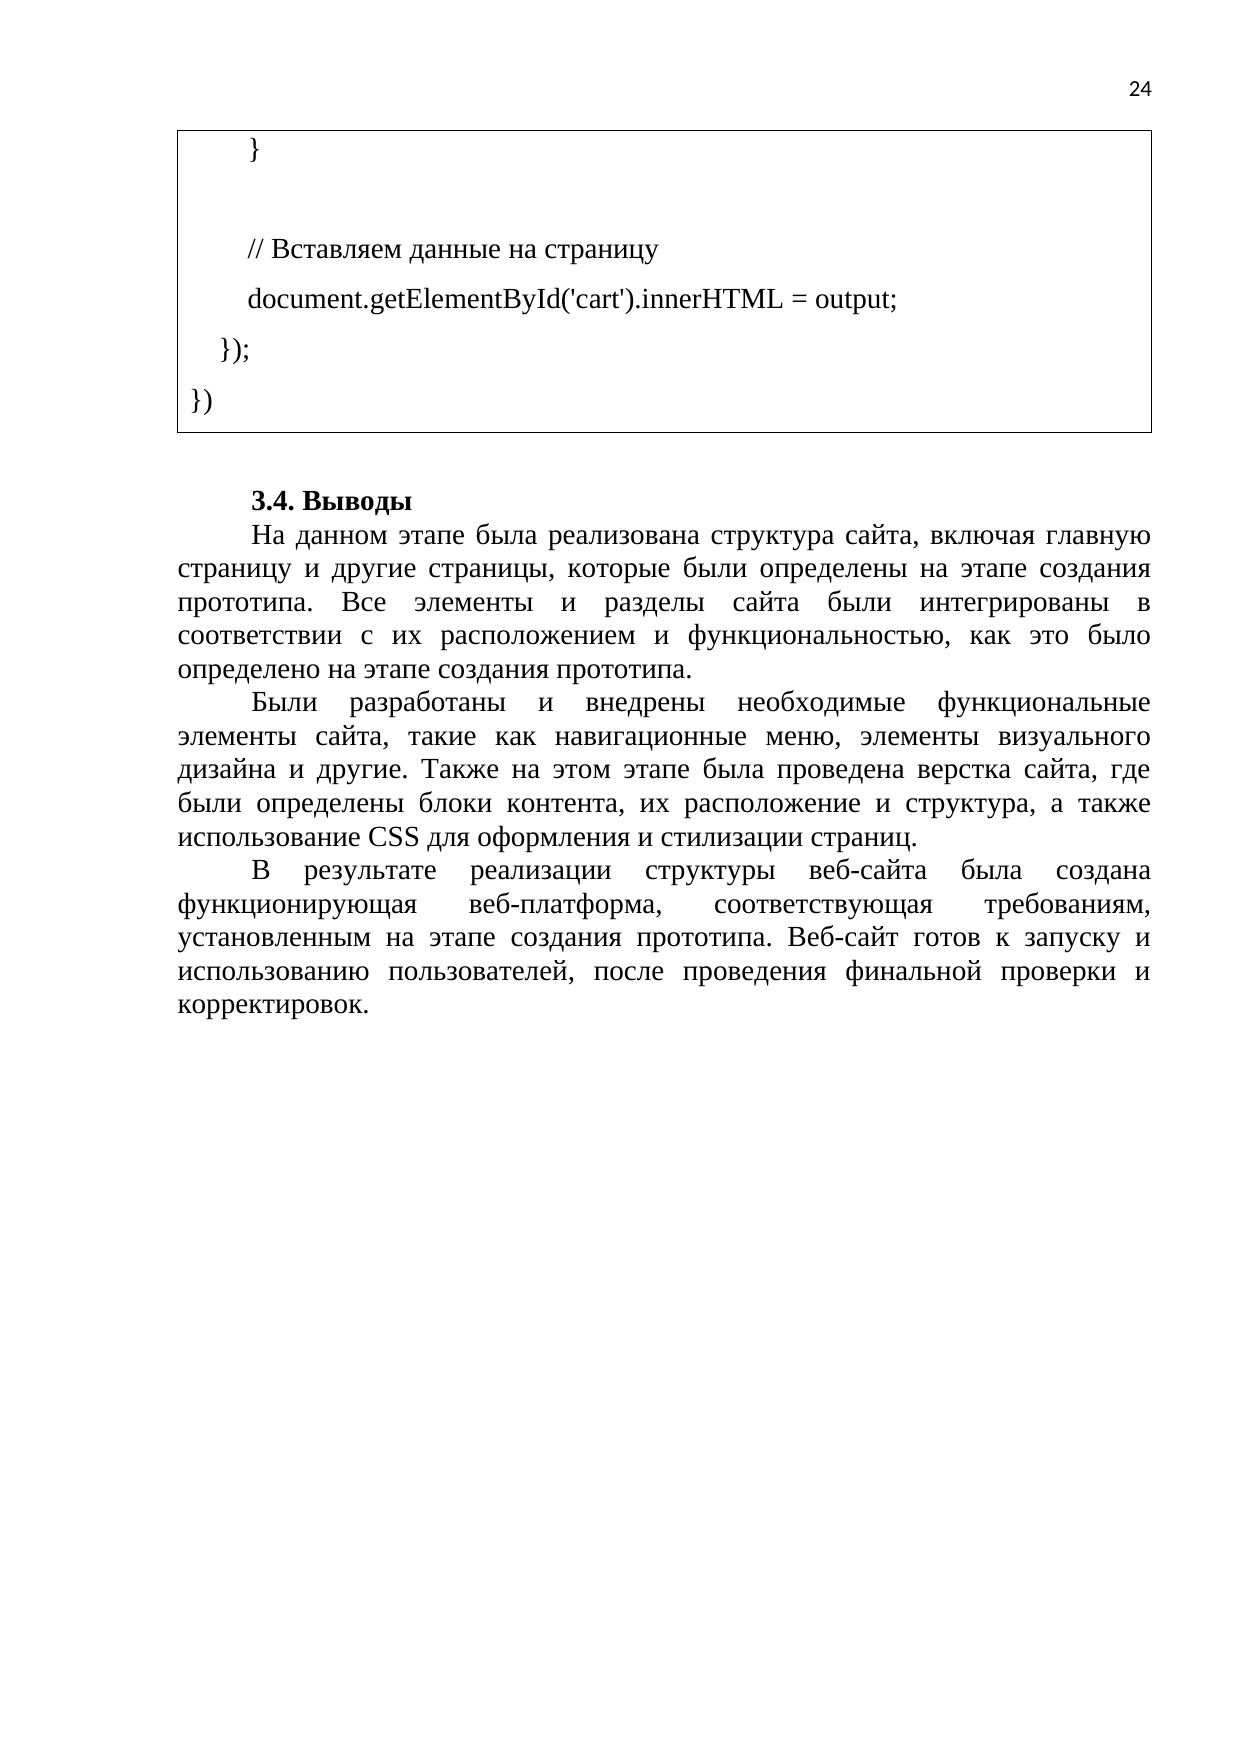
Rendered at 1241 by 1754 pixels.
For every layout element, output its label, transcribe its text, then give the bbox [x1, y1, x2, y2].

subtitle 3.4. Выводы [177, 483, 1152, 517]
text В результате реализации структуры веб-сайта была создана функционирующая веб-платформа, соответствующая требованиям, установленным на этапе создания прототипа. Веб-сайт готов к запуску и использованию пользователей, после проведения финальной проверки и корректировок. [177, 852, 1152, 1020]
text На данном этапе была реализована структура сайта, включая главную страницу и другие страницы, которые были определены на этапе создания прототипа. Все элементы и разделы сайта были интегрированы в соответствии с их расположением и функциональностью, как это было определено на этапе создания прототипа. [177, 517, 1152, 684]
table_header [178, 131, 1151, 432]
text Были разработаны и внедрены необходимые функциональные элементы сайта, такие как навигационные меню, элементы визуального дизайна и другие. Также на этом этапе была проведена верстка сайта, где были определены блоки контента, их расположение и структура, а также использование CSS для оформления и стилизации страниц. [177, 684, 1152, 852]
